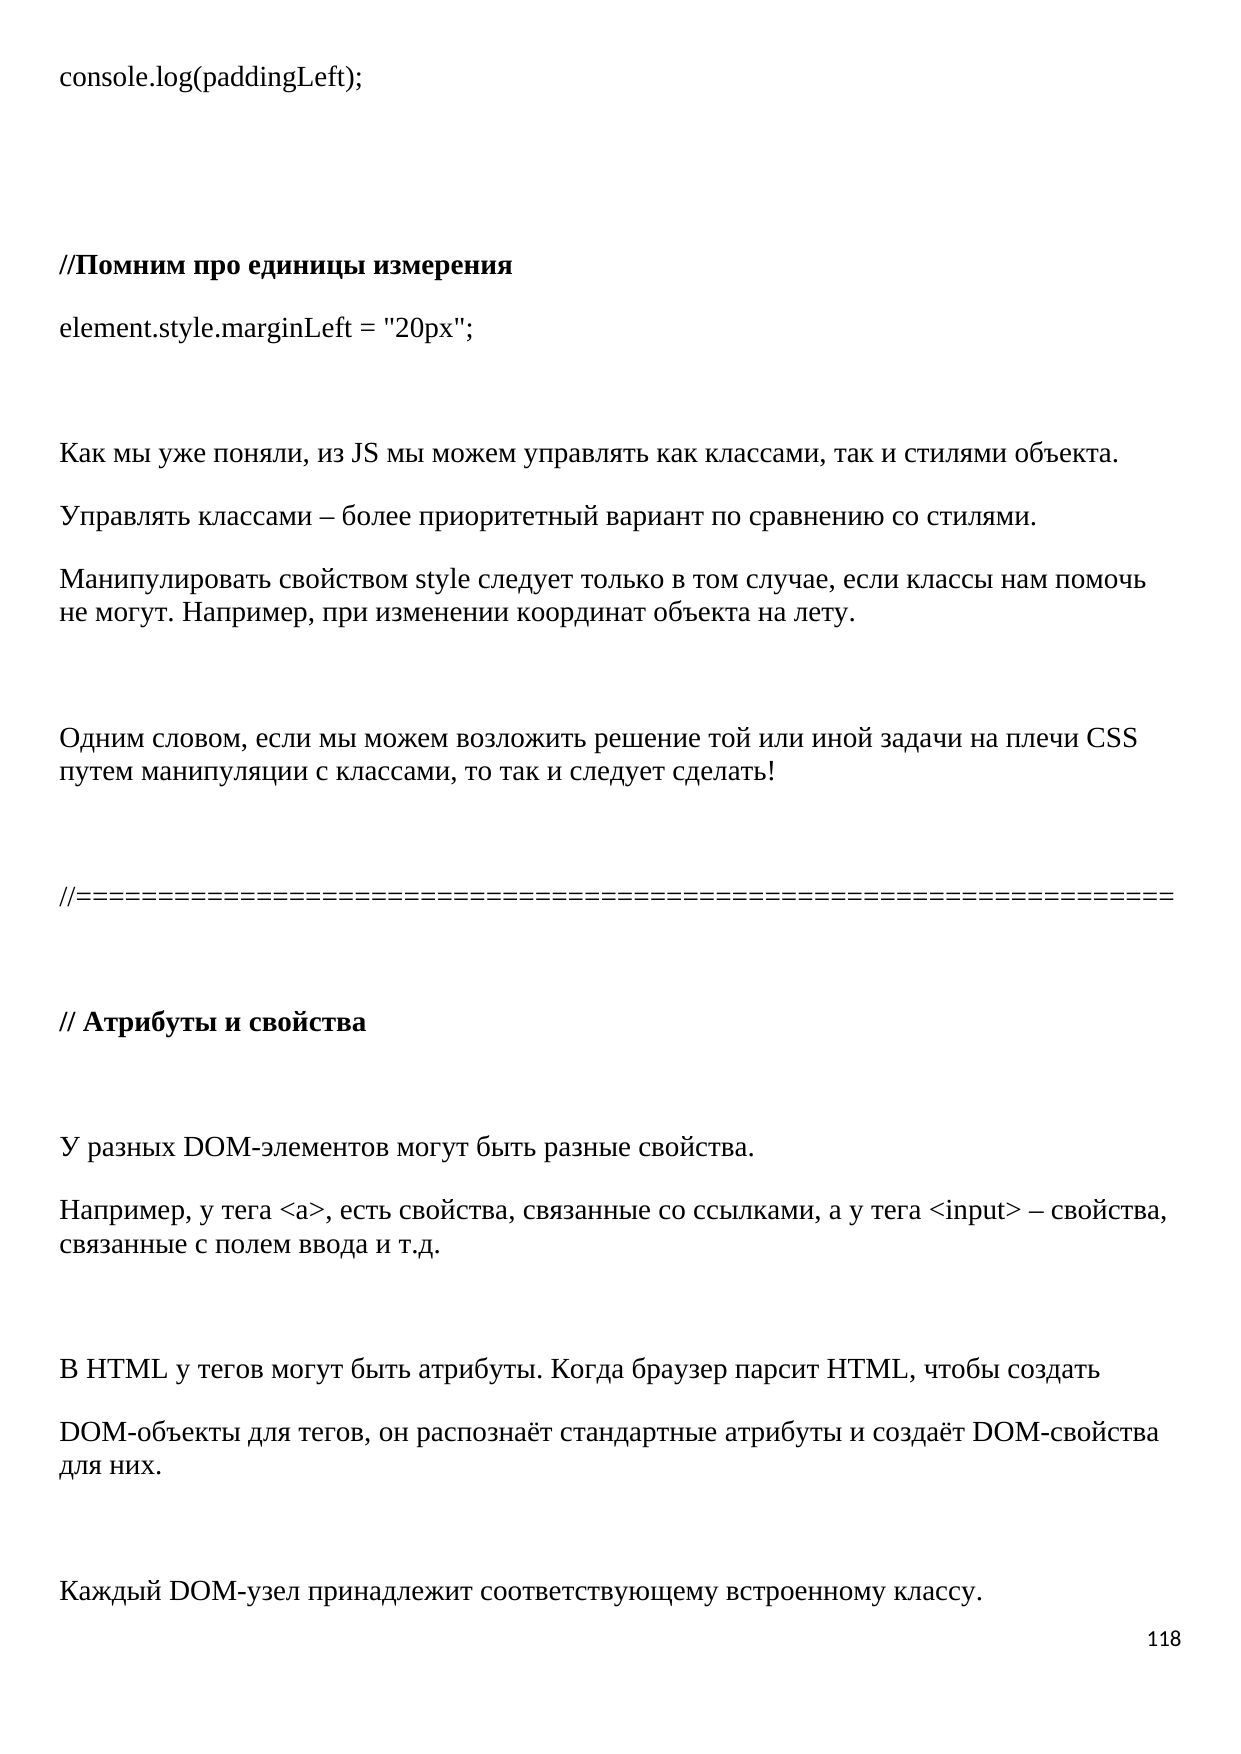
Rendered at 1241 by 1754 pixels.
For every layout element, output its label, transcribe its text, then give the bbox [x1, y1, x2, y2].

text //=================================================================== [59, 879, 1181, 912]
text У разных DOM-элементов могут быть разные свойства. [59, 1129, 1181, 1163]
text Каждый DOM-узел принадлежит соответствующему встроенному классу. [59, 1573, 1181, 1606]
text Одним словом, если мы можем возложить решение той или иной задачи на плечи CSS путем манипуляции с классами, то так и следует сделать! [59, 720, 1181, 787]
text Управлять классами – более приоритетный вариант по сравнению со стилями. [59, 498, 1181, 532]
text //Помним про единицы измерения [59, 247, 1181, 281]
text console.log(paddingLeft); [59, 59, 1181, 93]
text Как мы уже поняли, из JS мы можем управлять как классами, так и стилями объекта. [59, 435, 1181, 469]
text Манипулировать свойством style следует только в том случае, если классы нам помочь не могут. Например, при изменении координат объекта на лету. [59, 561, 1181, 628]
text DOM-объекты для тегов, он распознаёт стандартные атрибуты и создаёт DOM-свойства для них. [59, 1414, 1181, 1481]
text // Атрибуты и свойства [59, 1004, 1181, 1038]
text element.style.marginLeft = "20px"; [59, 310, 1181, 343]
text В HTML у тегов могут быть атрибуты. Когда браузер парсит HTML, чтобы создать [59, 1351, 1181, 1385]
text Например, у тега <a>, есть свойства, связанные со ссылками, а у тега <input> – свойства, связанные с полем ввода и т.д. [59, 1192, 1181, 1259]
